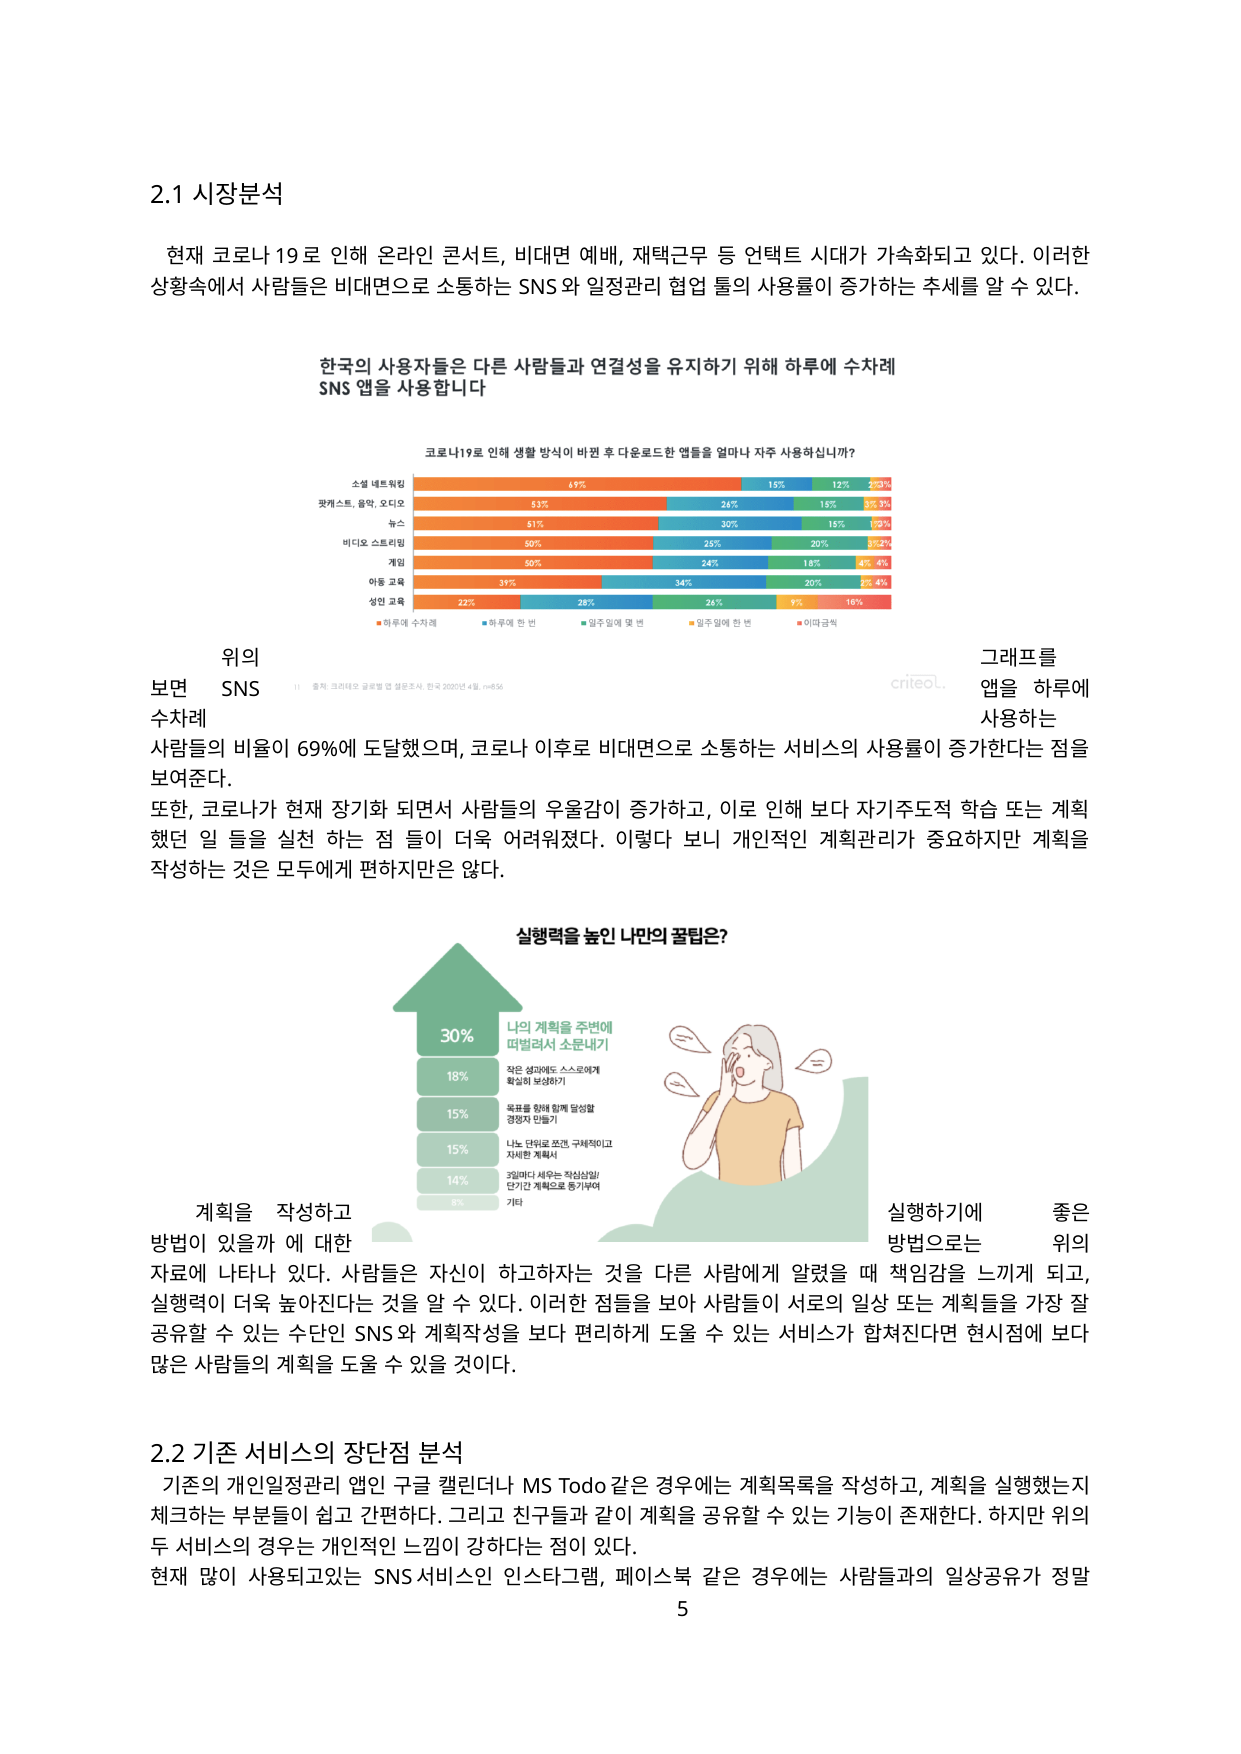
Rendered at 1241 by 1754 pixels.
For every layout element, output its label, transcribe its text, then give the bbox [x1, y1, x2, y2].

picture [371, 913, 869, 1242]
subtitle 2.2 기존 서비스의 장단점 분석 [150, 1435, 1090, 1469]
text 계획을 작성하고 실행하기에 좋은 방법이 있을까 에 대한 방법으로는 위의 자료에 나타나 있다. 사람들은 자신이 하고하자는 것을 다른 사람에게 알렸을 때 책임감을 느끼게 되고, 실행력이 더욱 높아진다는 것을 알 수 있다. 이러한 점들을 보아 사람들이 서로의 일상 또는 계획들을 가장 잘 공유할 수 있는 수단인 SNS와 계획작성을 보다 편리하게 도울 수 있는 서비스가 합쳐진다면 현시점에 보다 많은 사람들의 계획을 도울 수 있을 것이다. [150, 1197, 1090, 1378]
picture [278, 318, 962, 703]
text 현재 코로나19로 인해 온라인 콘서트, 비대면 예배, 재택근무 등 언택트 시대가 가속화되고 있다. 이러한 상황속에서 사람들은 비대면으로 소통하는 SNS와 일정관리 협업 툴의 사용률이 증가하는 추세를 알 수 있다. [150, 240, 1090, 300]
subtitle 2.1 시장분석 [150, 177, 1090, 211]
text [150, 1560, 1090, 1591]
text 기존의 개인일정관리 앱인 구글 캘린더나 MS Todo같은 경우에는 계획목록을 작성하고, 계획을 실행했는지 체크하는 부분들이 쉽고 간편하다. 그리고 친구들과 같이 계획을 공유할 수 있는 기능이 존재한다. 하지만 위의 두 서비스의 경우는 개인적인 느낌이 강하다는 점이 있다. [150, 1469, 1090, 1560]
text 위의 그래프를 보면 SNS 앱을 하루에 수차례 사용하는 사람들의 비율이 69%에 도달했으며, 코로나 이후로 비대면으로 소통하는 서비스의 사용률이 증가한다는 점을 보여준다. [150, 642, 1090, 793]
text 또한, 코로나가 현재 장기화 되면서 사람들의 우울감이 증가하고, 이로 인해 보다 자기주도적 학습 또는 계획 했던 일 들을 실천 하는 점 들이 더욱 어려워졌다. 이렇다 보니 개인적인 계획관리가 중요하지만 계획을 작성하는 것은 모두에게 편하지만은 않다. [150, 793, 1090, 884]
